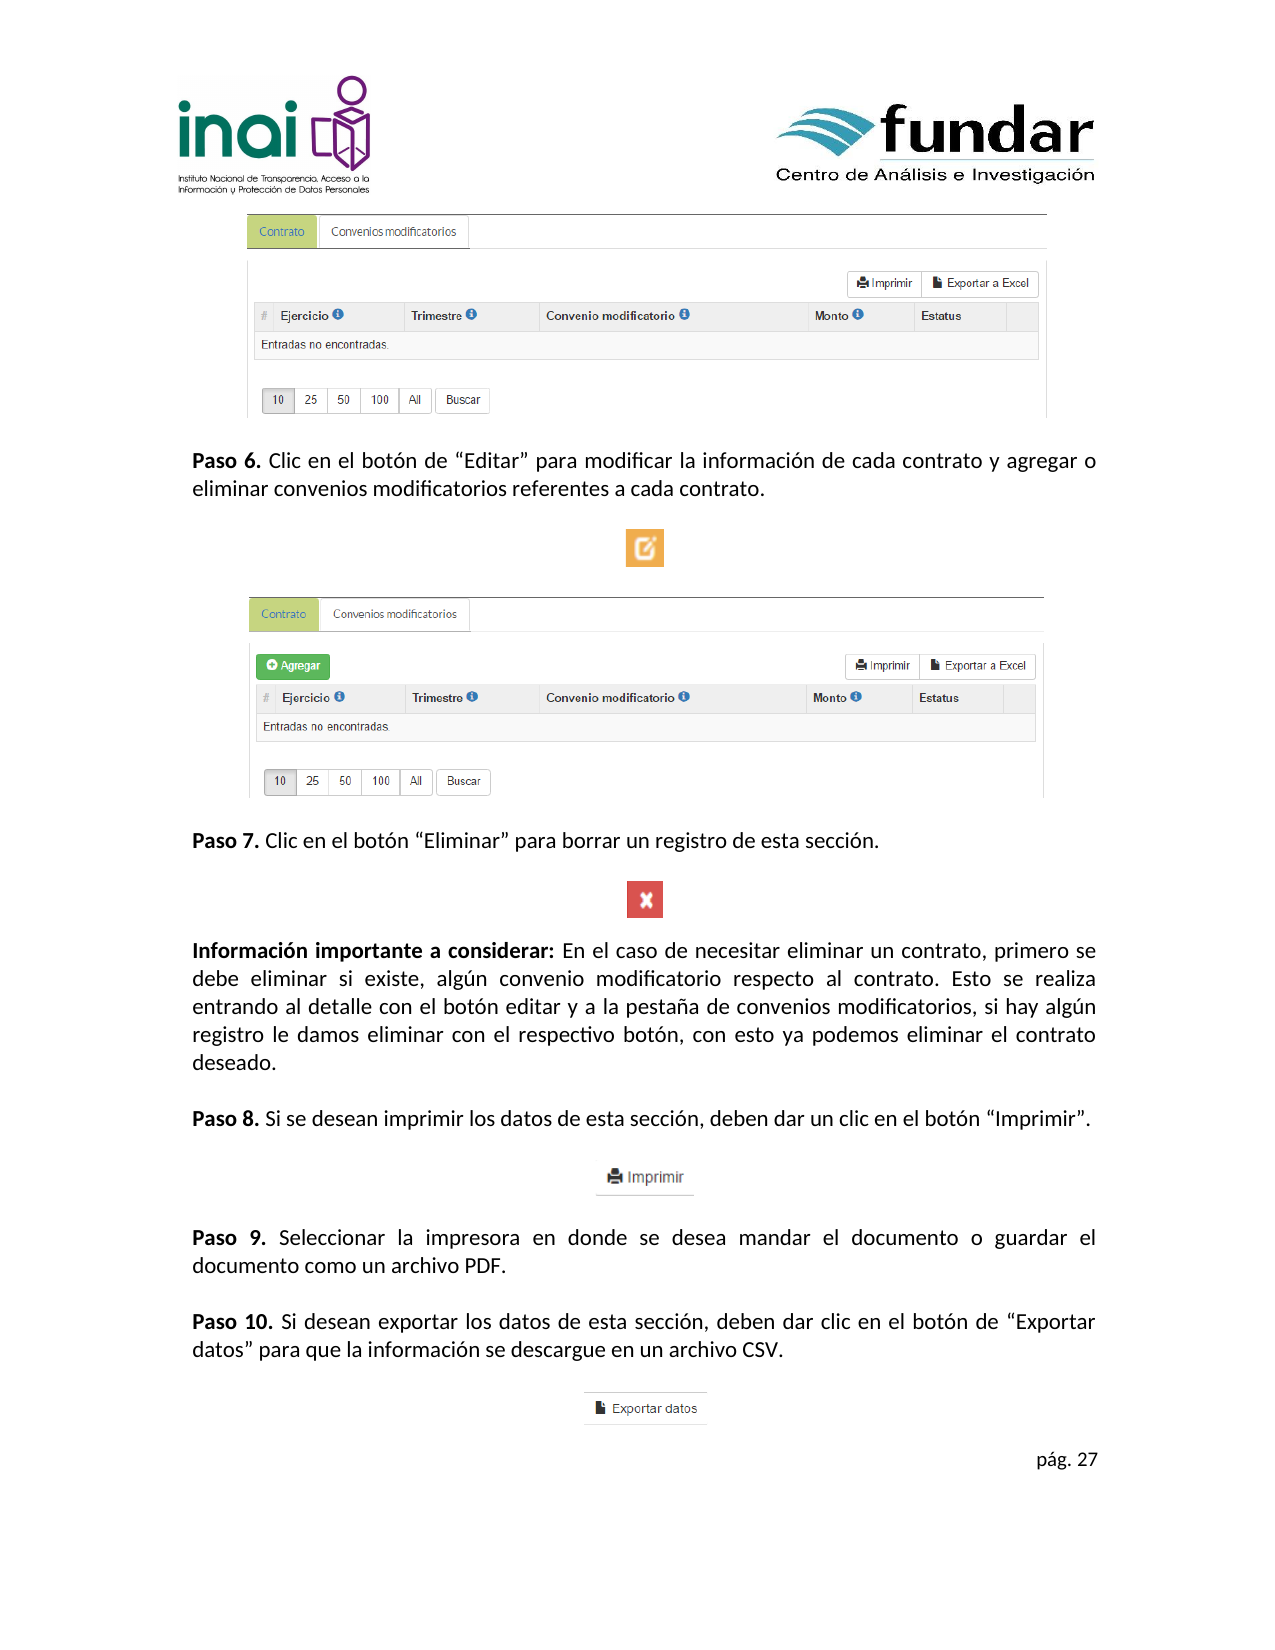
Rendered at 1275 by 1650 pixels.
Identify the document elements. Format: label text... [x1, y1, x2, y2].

picture [245, 594, 1045, 798]
text Paso 9. Seleccionar la impresora en donde se desea mandar el documento o guardar el documento como un archivo PDF. [192, 1223, 1098, 1279]
picture [627, 881, 663, 918]
text Información importante a considerar: En el caso de necesitar eliminar un contrato, primero se debe eliminar si existe, algún convenio modificatorio respecto al contrato. Esto se realiza entrando al detalle con el botón editar y a la pestaña de convenios modificatorios, si hay algún registro le damos eliminar con el respectivo botón, con esto ya podemos eliminar el contrato deseado. [192, 936, 1098, 1076]
text Paso 10. Si desean exportar los datos de esta sección, deben dar clic en el botón de “Exportar datos” para que la información se descargue en un archivo CSV. [192, 1307, 1098, 1363]
text Paso 8. Si se desean imprimir los datos de esta sección, deben dar un clic en el botón “Imprimir”. [192, 1104, 1098, 1132]
text Paso 6. Clic en el botón de “Editar” para modificar la información de cada contrato y agregar o eliminar convenios modificatorios referentes a cada contrato. [192, 446, 1098, 502]
picture [625, 529, 664, 567]
text Paso 7. Clic en el botón “Eliminar” para borrar un registro de esta sección. [192, 826, 1098, 854]
picture [582, 1391, 708, 1425]
picture [242, 213, 1048, 418]
picture [773, 100, 1099, 186]
picture [177, 75, 371, 195]
picture [595, 1160, 694, 1196]
